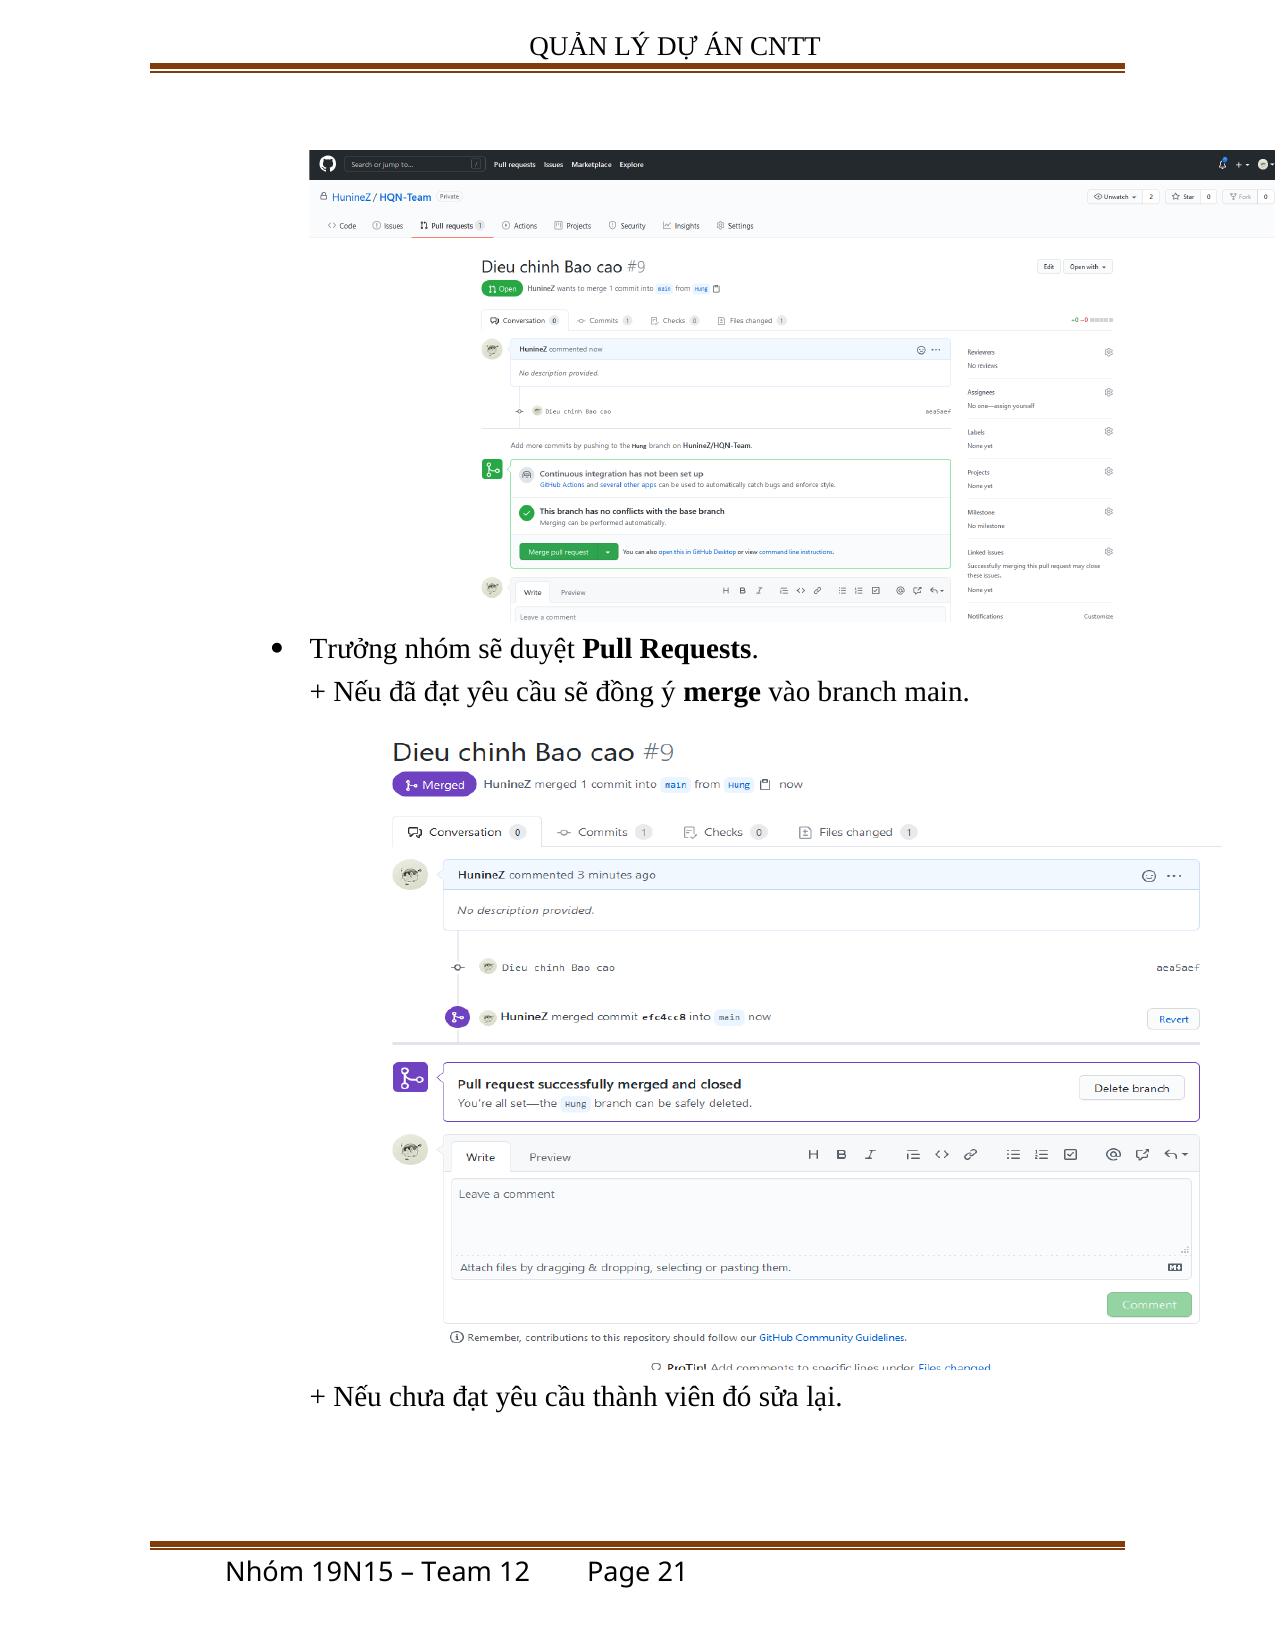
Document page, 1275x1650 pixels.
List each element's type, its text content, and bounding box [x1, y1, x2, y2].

picture [309, 717, 1222, 1370]
list + Nếu đã đạt yêu cầu sẽ đồng ý merge vào branch main. [309, 674, 1125, 708]
list + Nếu chưa đạt yêu cầu thành viên đó sửa lại. [309, 1379, 1125, 1412]
picture [309, 150, 1275, 622]
list Trưởng nhóm sẽ duyệt Pull Requests. [272, 631, 1125, 664]
